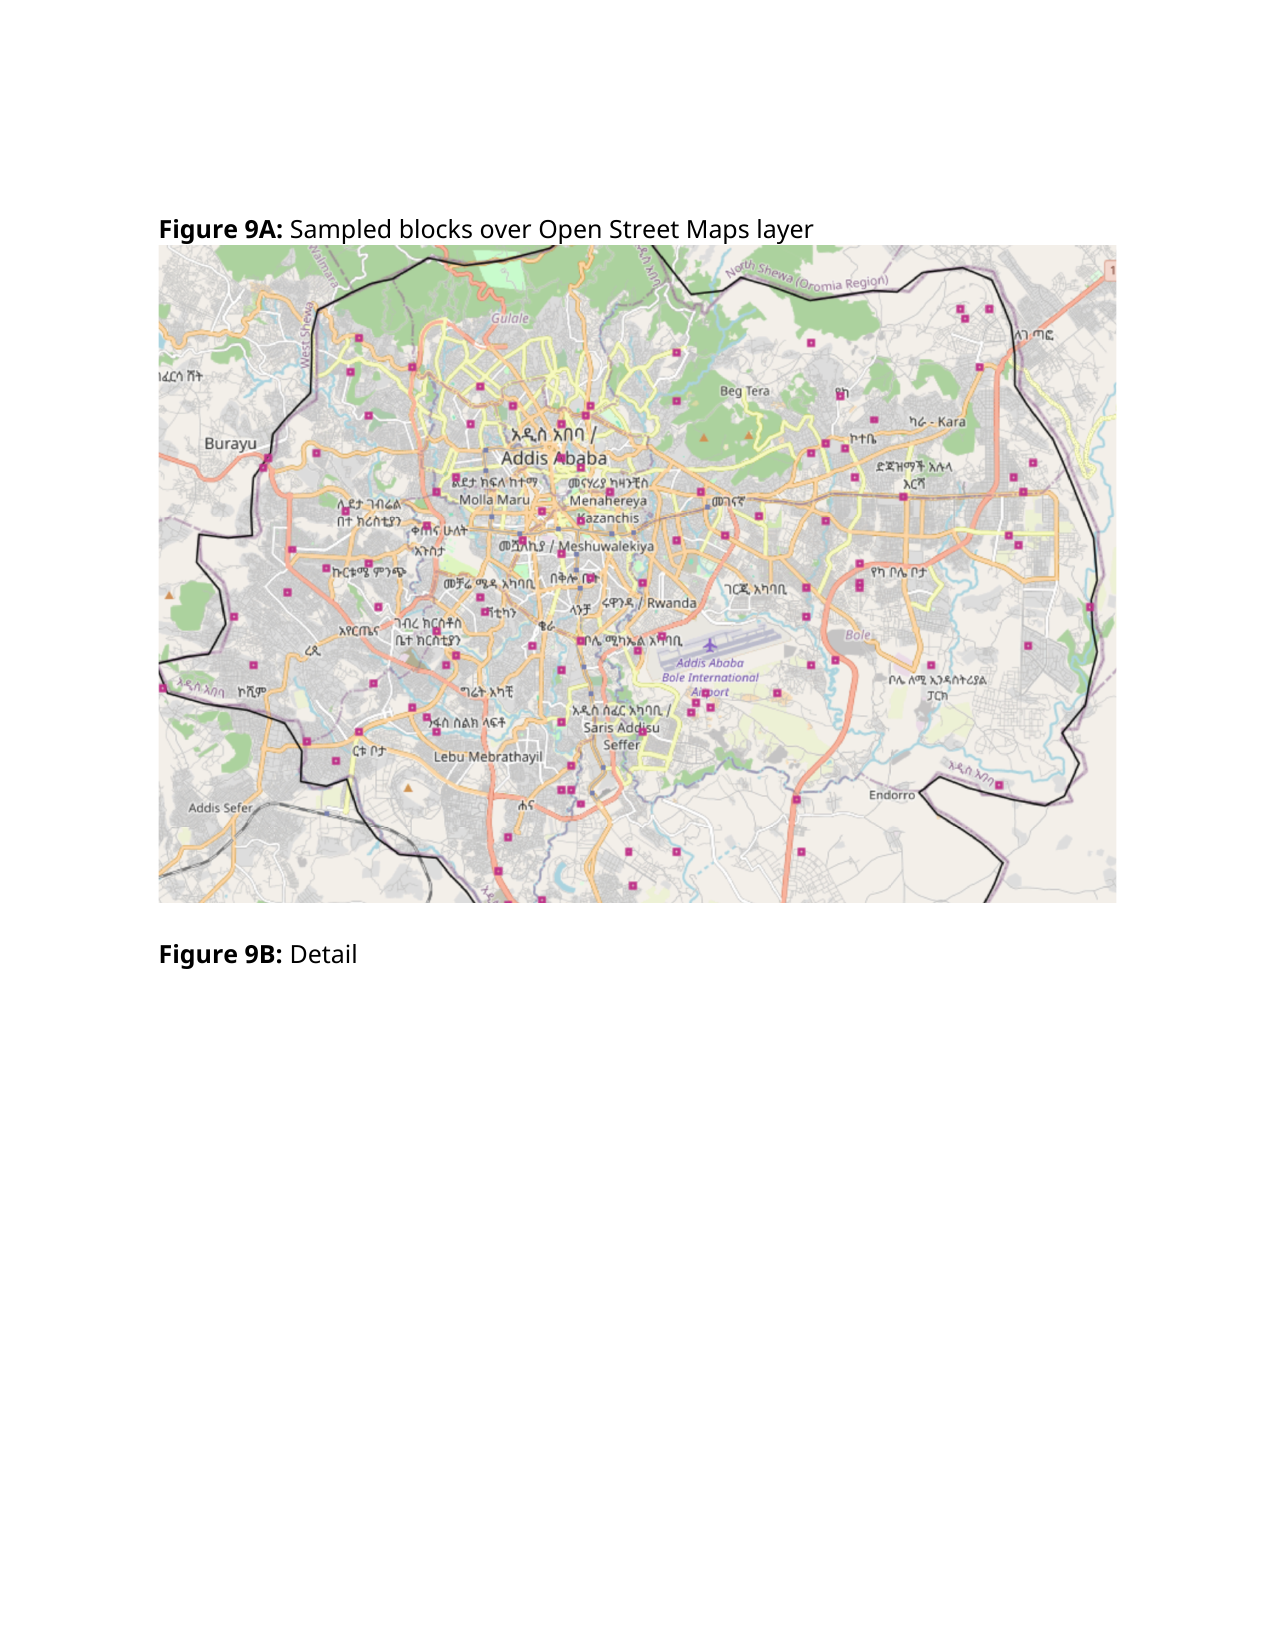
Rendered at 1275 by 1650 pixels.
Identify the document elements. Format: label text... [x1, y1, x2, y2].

table_cell Figure 9B: Detail [147, 937, 1128, 971]
table_cell [147, 245, 1128, 937]
table_header Figure 9A: Sampled blocks over Open Street Maps layer [147, 211, 1128, 245]
picture [158, 245, 1117, 903]
